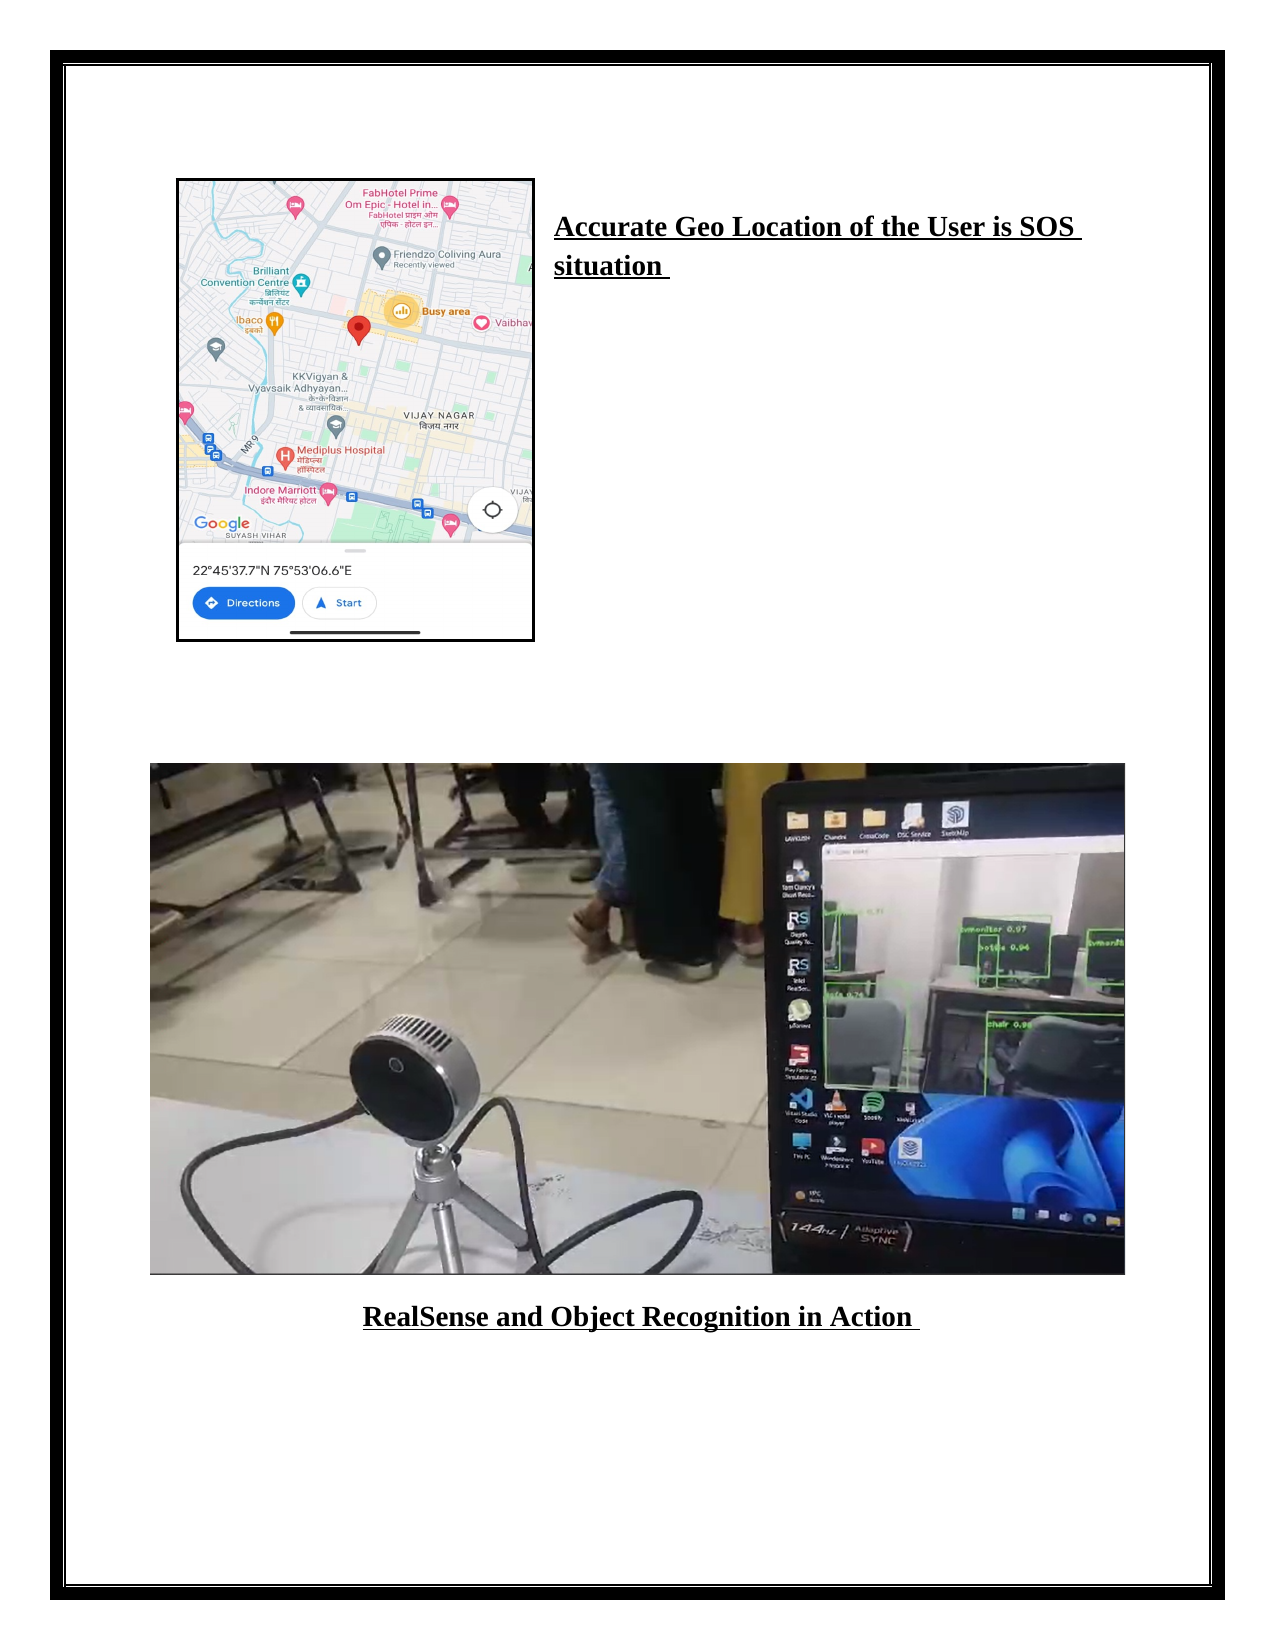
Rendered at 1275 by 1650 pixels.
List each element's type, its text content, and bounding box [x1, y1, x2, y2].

picture [150, 763, 1125, 1275]
picture [179, 181, 532, 639]
text RealSense and Object Recognition in Action [150, 1299, 1125, 1333]
